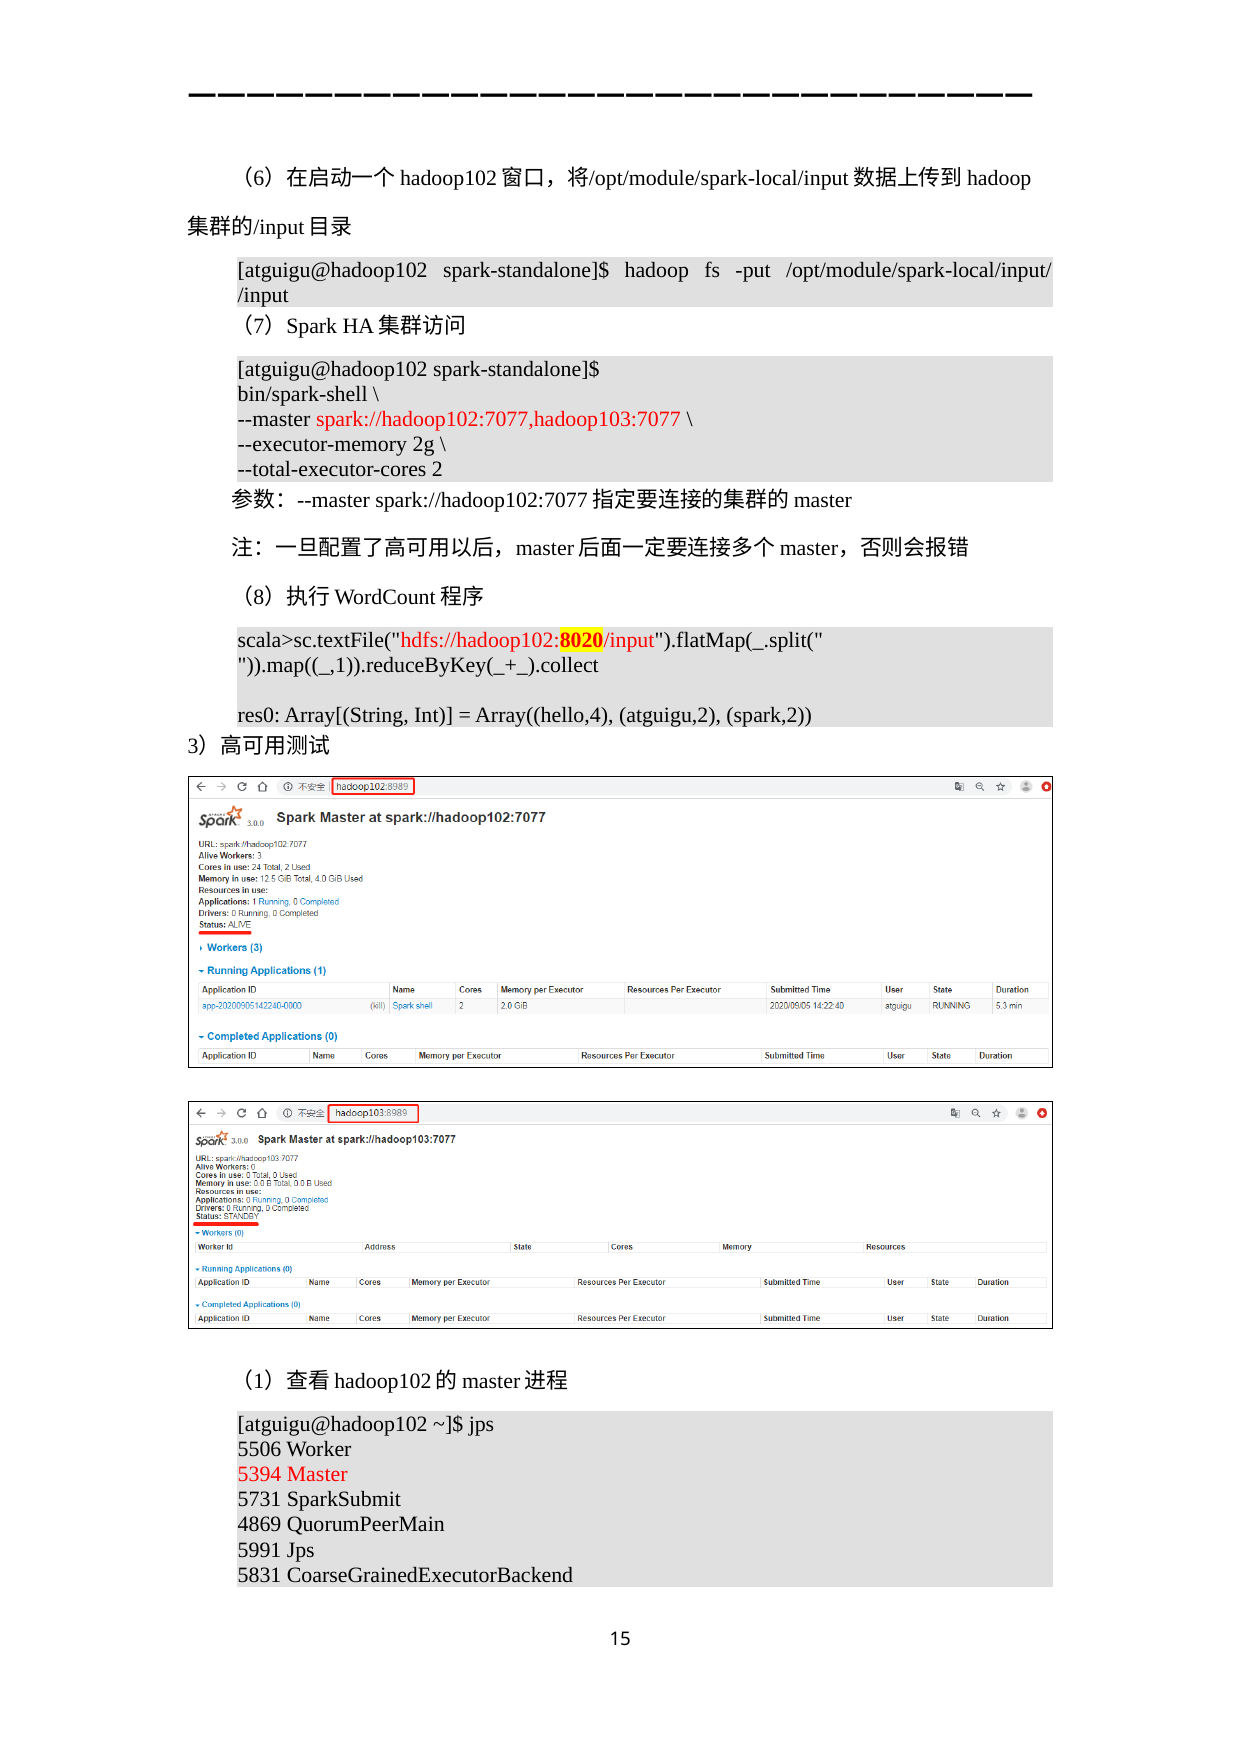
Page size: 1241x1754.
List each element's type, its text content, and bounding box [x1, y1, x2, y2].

picture [189, 777, 1052, 1067]
text 注：一旦配置了高可用以后，master后面一定要连接多个master，否则会报错 [187, 530, 1053, 562]
text [atguigu@hadoop102 ~]$ jps [237, 1411, 1053, 1436]
text scala>sc.textFile("hdfs://hadoop102:8020/input").flatMap(_.split(" ")).map((_,1)).reduceByKey(_+_).collect [237, 627, 1053, 677]
text 5991 Jps [237, 1537, 1053, 1562]
text [atguigu@hadoop102 spark-standalone]$ [237, 356, 1053, 381]
text 5506 Worker [237, 1436, 1053, 1461]
text --total-executor-cores 2 [237, 456, 1053, 482]
text 4869 QuorumPeerMain [237, 1511, 1053, 1537]
text 5731 SparkSubmit [237, 1486, 1053, 1511]
text 5831 CoarseGrainedExecutorBackend [237, 1562, 1053, 1587]
picture [189, 1102, 1052, 1328]
text [atguigu@hadoop102 spark-standalone]$ hadoop fs -put /opt/module/spark-local/input/ /input [237, 257, 1053, 307]
text （6）在启动一个hadoop102窗口，将/opt/module/spark-local/input数据上传到hadoop集群的/input目录 [187, 160, 1053, 241]
text --executor-memory 2g \ [237, 431, 1053, 456]
text （1）查看hadoop102的master进程 [187, 1362, 1053, 1395]
text 5394 Master [237, 1461, 1053, 1486]
text --master spark://hadoop102:7077,hadoop103:7077 \ [237, 406, 1053, 431]
text 3）高可用测试 [187, 727, 1053, 760]
text 参数：--master spark://hadoop102:7077指定要连接的集群的master [187, 482, 1053, 514]
text （7）Spark HA集群访问 [187, 307, 1053, 340]
text （8）执行WordCount程序 [187, 578, 1053, 611]
text res0: Array[(String, Int)] = Array((hello,4), (atguigu,2), (spark,2)) [237, 702, 1053, 727]
text bin/spark-shell \ [237, 381, 1053, 406]
